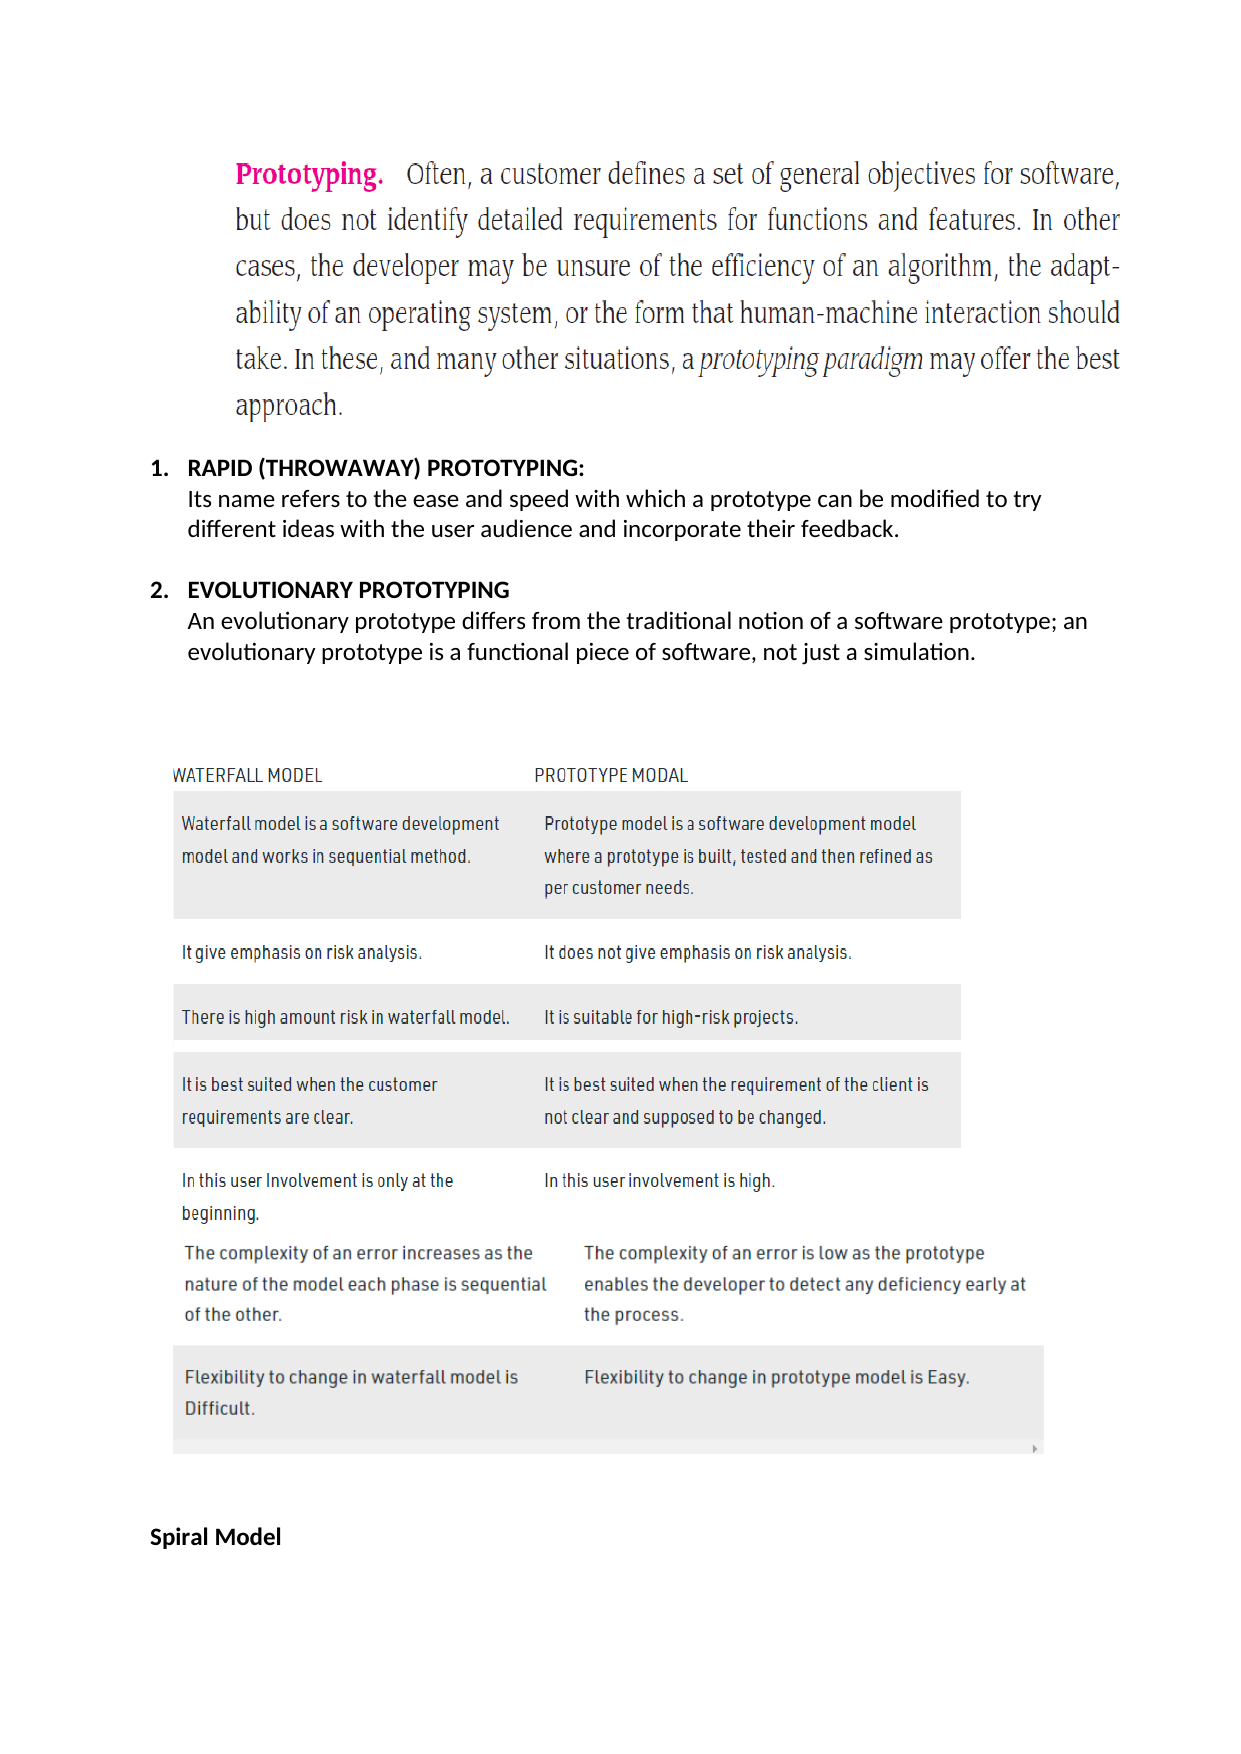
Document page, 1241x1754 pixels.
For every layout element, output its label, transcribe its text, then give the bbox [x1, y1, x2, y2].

text Its name refers to the ease and speed with which a prototype can be modified to try different ideas with the user audience and incorporate their feedback. [187, 483, 1090, 544]
text Spiral Model [150, 1521, 1090, 1551]
list An evolutionary prototype differs from the traditional notion of a software prototype; an evolutionary prototype is a functional piece of software, not just a simulation. [187, 605, 1090, 666]
picture [173, 757, 1059, 1454]
list EVOLUTIONARY PROTOTYPING [150, 574, 1090, 605]
list RAPID (THROWAWAY) PROTOTYPING: [150, 452, 1090, 483]
